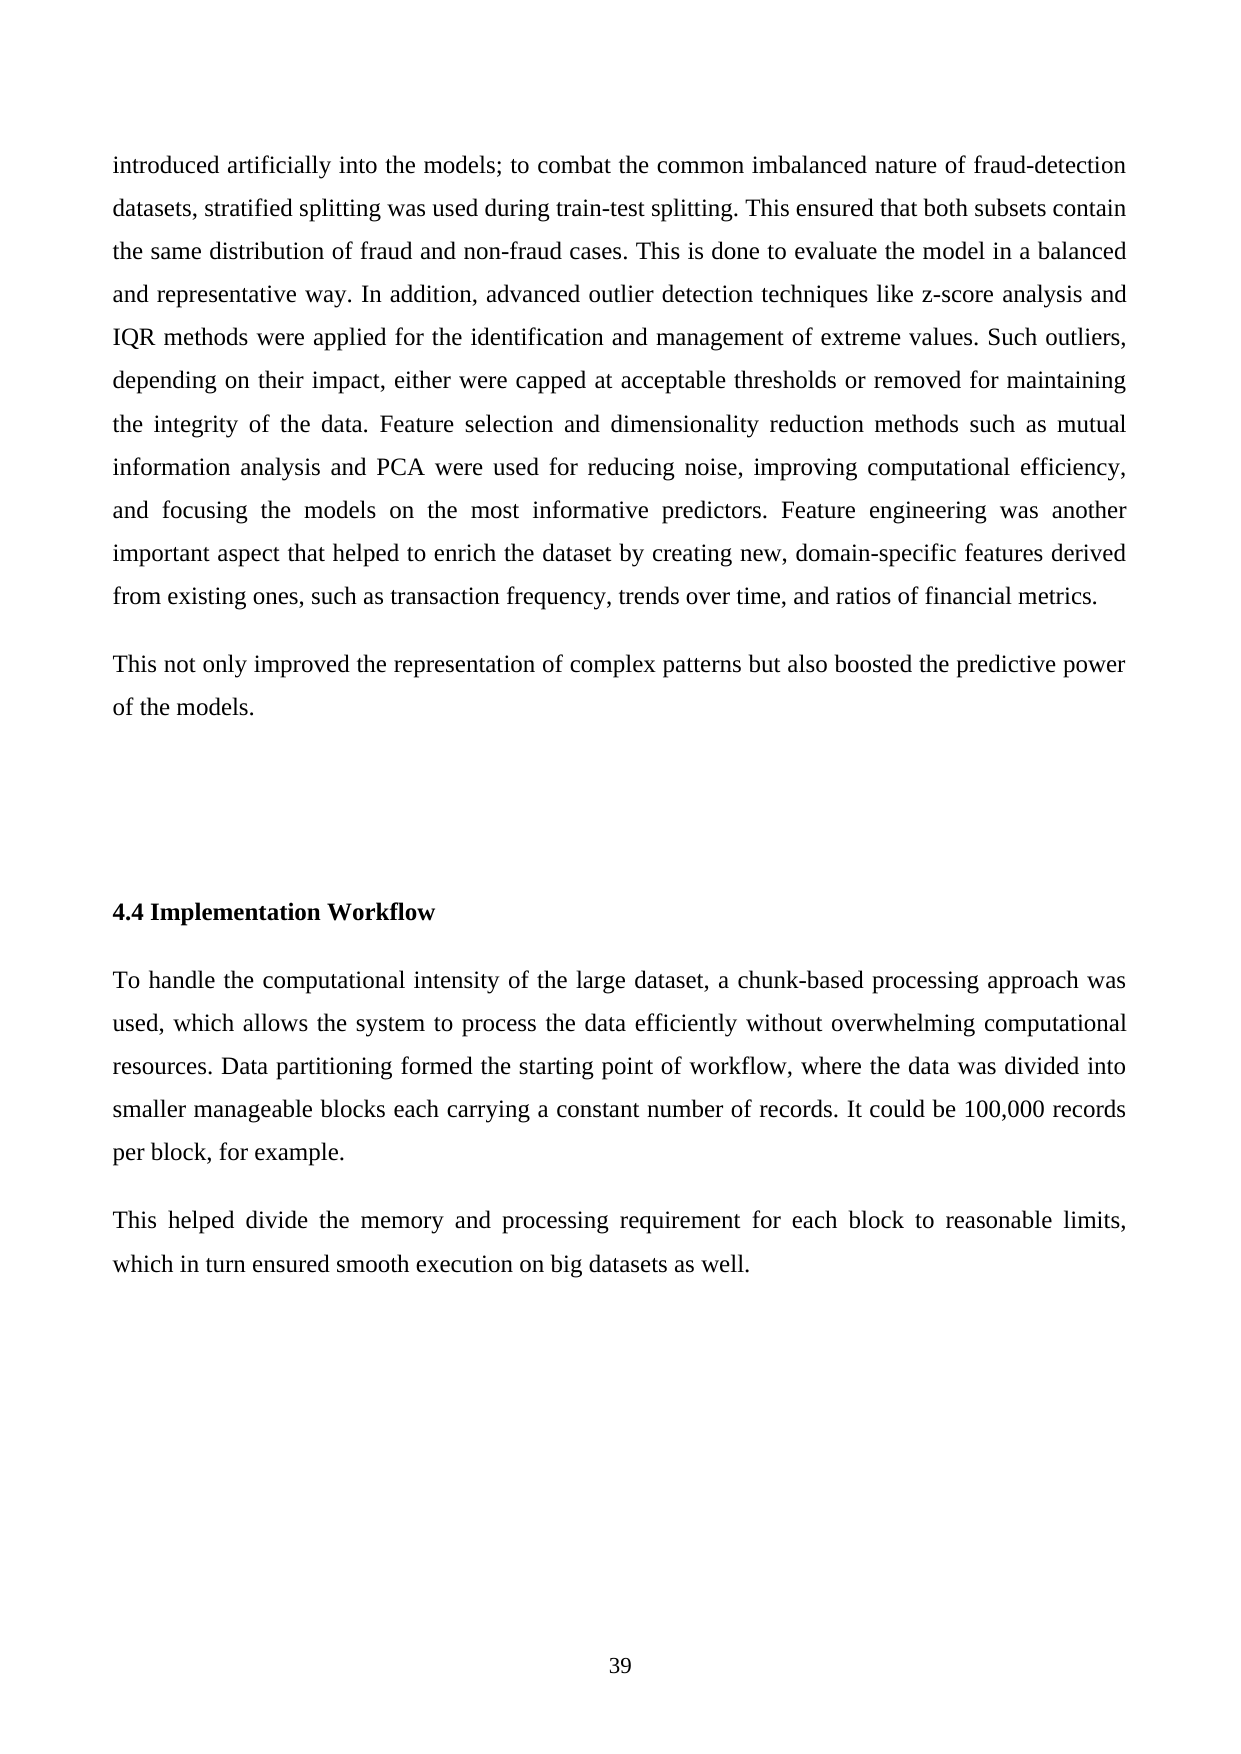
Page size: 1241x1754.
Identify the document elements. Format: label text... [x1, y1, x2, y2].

text To handle the computational intensity of the large dataset, a chunk-based processing approach was used, which allows the system to process the data efficiently without overwhelming computational resources. Data partitioning formed the starting point of workflow, where the data was divided into smaller manageable blocks each carrying a constant number of records. It could be 100,000 records per block, for example. [112, 965, 1128, 1166]
text This helped divide the memory and processing requirement for each block to reasonable limits, which in turn ensured smooth execution on big datasets as well. [112, 1206, 1128, 1277]
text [112, 150, 1128, 610]
text 4.4 Implementation Workflow [112, 897, 1128, 926]
text This not only improved the representation of complex patterns but also boosted the predictive power of the models. [112, 649, 1128, 721]
